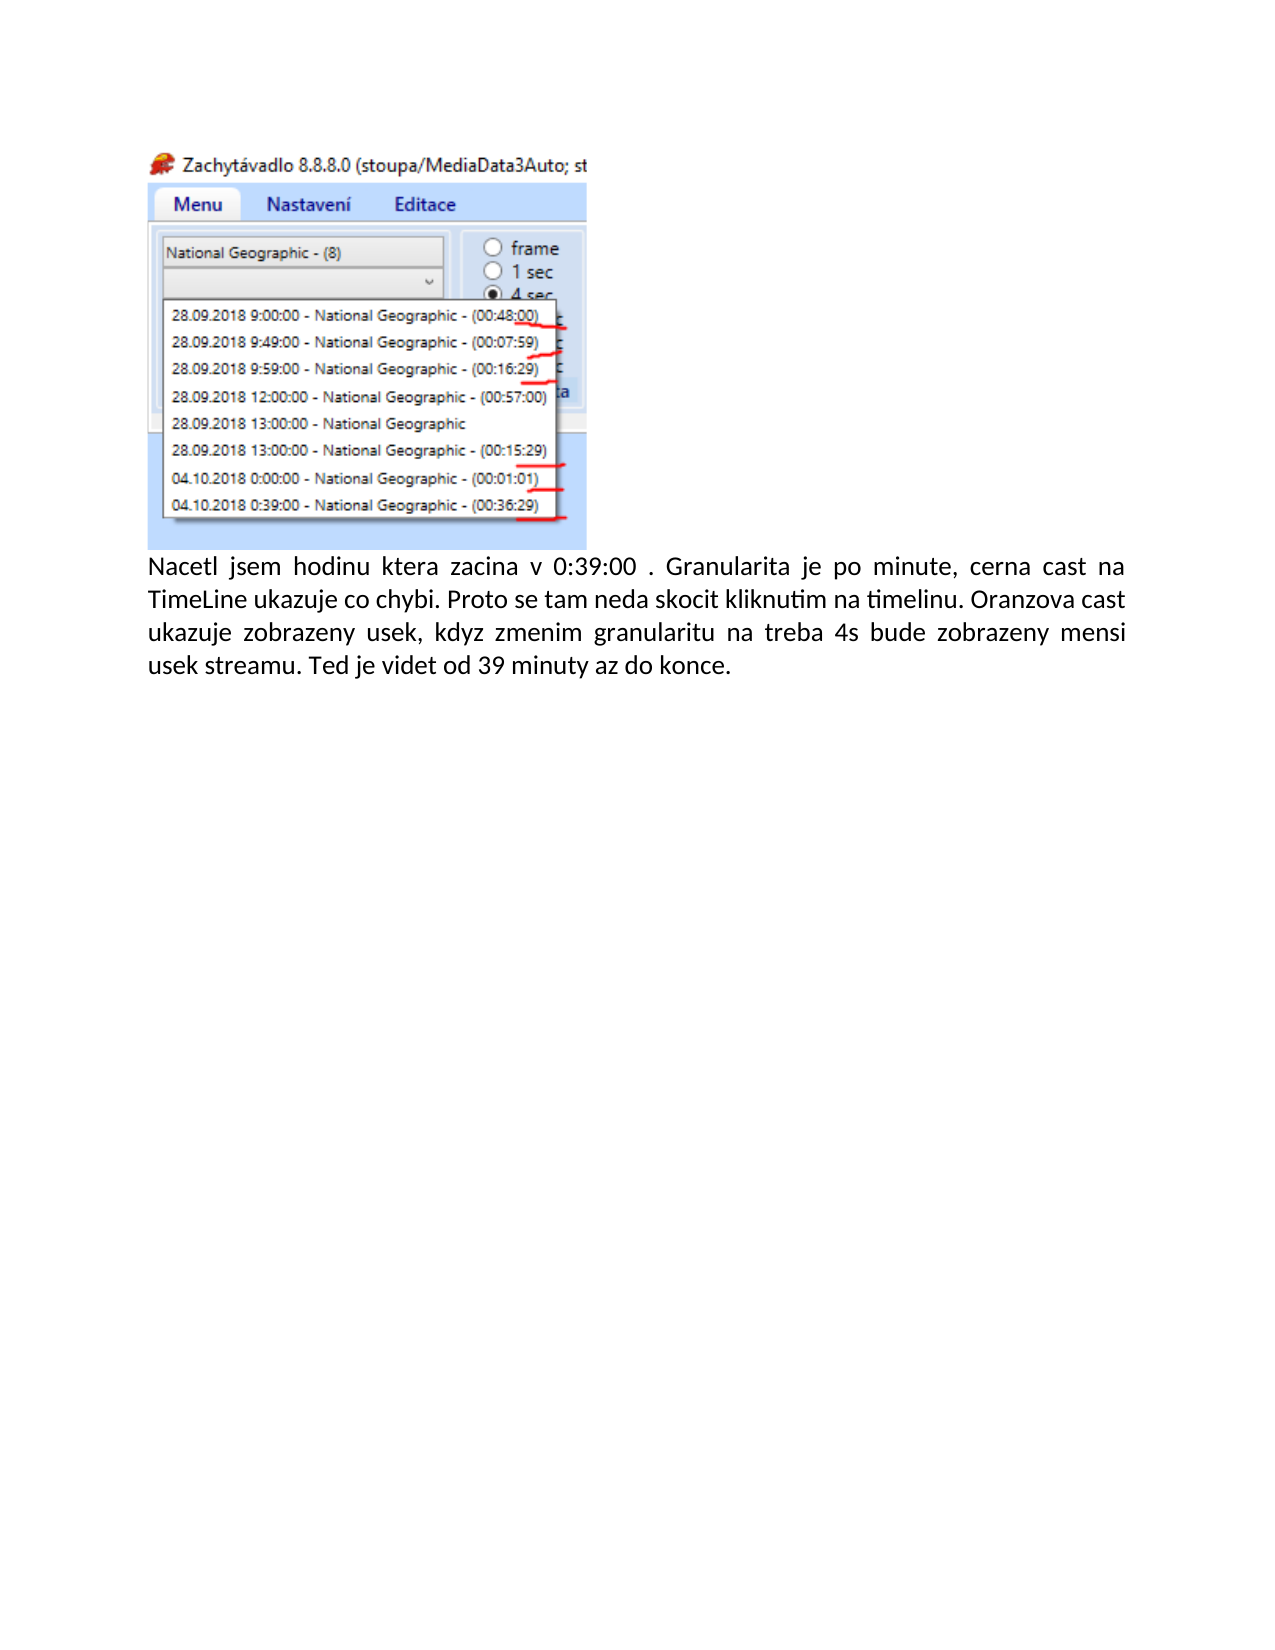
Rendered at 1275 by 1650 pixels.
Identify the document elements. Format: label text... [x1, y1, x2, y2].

text Nacetl jsem hodinu ktera zacina v 0:39:00 . Granularita je po minute, cerna cast na TimeLine ukazuje co chybi. Proto se tam neda skocit kliknutim na timelinu. Oranzova cast ukazuje zobrazeny usek, kdyz zmenim granularitu na treba 4s bude zobrazeny mensi usek streamu. Ted je videt od 39 minuty az do konce. [148, 549, 1127, 681]
picture [147, 147, 587, 550]
